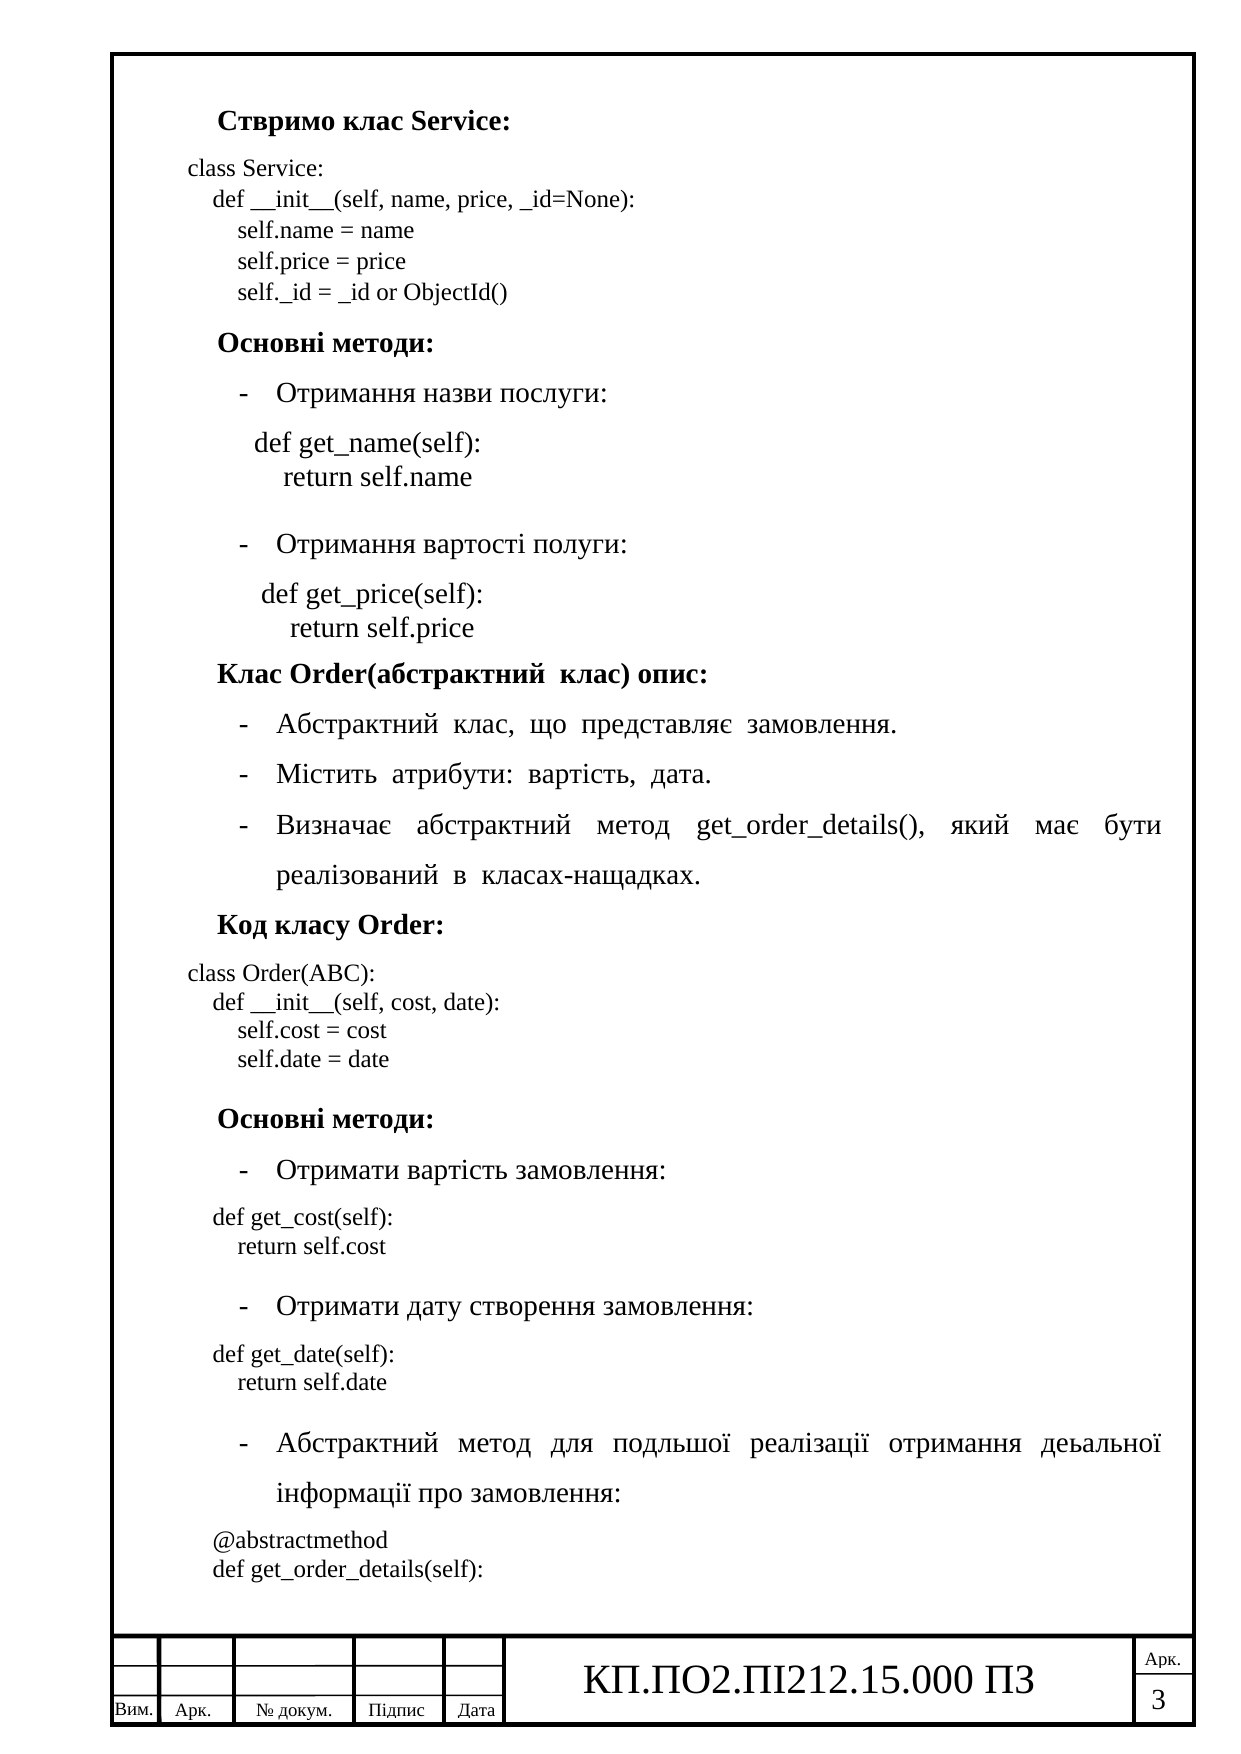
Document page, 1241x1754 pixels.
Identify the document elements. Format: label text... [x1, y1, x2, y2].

text Отримання назви послуги: [238, 375, 1162, 409]
text def get_price(self): [232, 576, 1162, 610]
text def get_date(self): [187, 1339, 1162, 1367]
text Клас Order(абстрактний клас) опис: [158, 656, 1147, 689]
text self.date = date [187, 1044, 1162, 1073]
text class Order(ABC): [187, 958, 1162, 987]
text Містить атрибути: вартість, дата. [238, 757, 1162, 790]
text return self.date [187, 1367, 1162, 1396]
text Визначає абстрактний метод get_order_details(), який має бути реалізований в класах-нащадках. [238, 807, 1162, 891]
text Ствримо клас Service: [158, 103, 1147, 136]
text return self.name [225, 459, 1162, 492]
text Абстрактний клас, що представляє замовлення. [238, 706, 1162, 740]
text def get_name(self): [225, 425, 1162, 459]
text Основні методи: [158, 1102, 1147, 1135]
text class Service: def __init__(self, name, price, _id=None): self.name = name self.price = price self._id = _id or ObjectId() [187, 153, 1162, 306]
text @abstractmethod [187, 1526, 1162, 1554]
text def __init__(self, cost, date): [187, 987, 1162, 1015]
text Отримати вартість замовлення: [238, 1152, 1162, 1185]
text self.cost = cost [187, 1015, 1162, 1044]
text return self.cost [187, 1231, 1162, 1260]
text Код класу Order: [158, 907, 1147, 941]
text Основні методи: [158, 325, 1147, 358]
text def get_order_details(self): [187, 1554, 1162, 1583]
text return self.price [231, 610, 1162, 643]
text Абстрактний метод для подльшої реалізації отримання деьальної інформації про замовлення: [238, 1425, 1162, 1509]
text Отримати дату створення замовлення: [238, 1288, 1162, 1322]
text def get_cost(self): [187, 1202, 1162, 1231]
text Отримання вартості полуги: [238, 526, 1162, 559]
